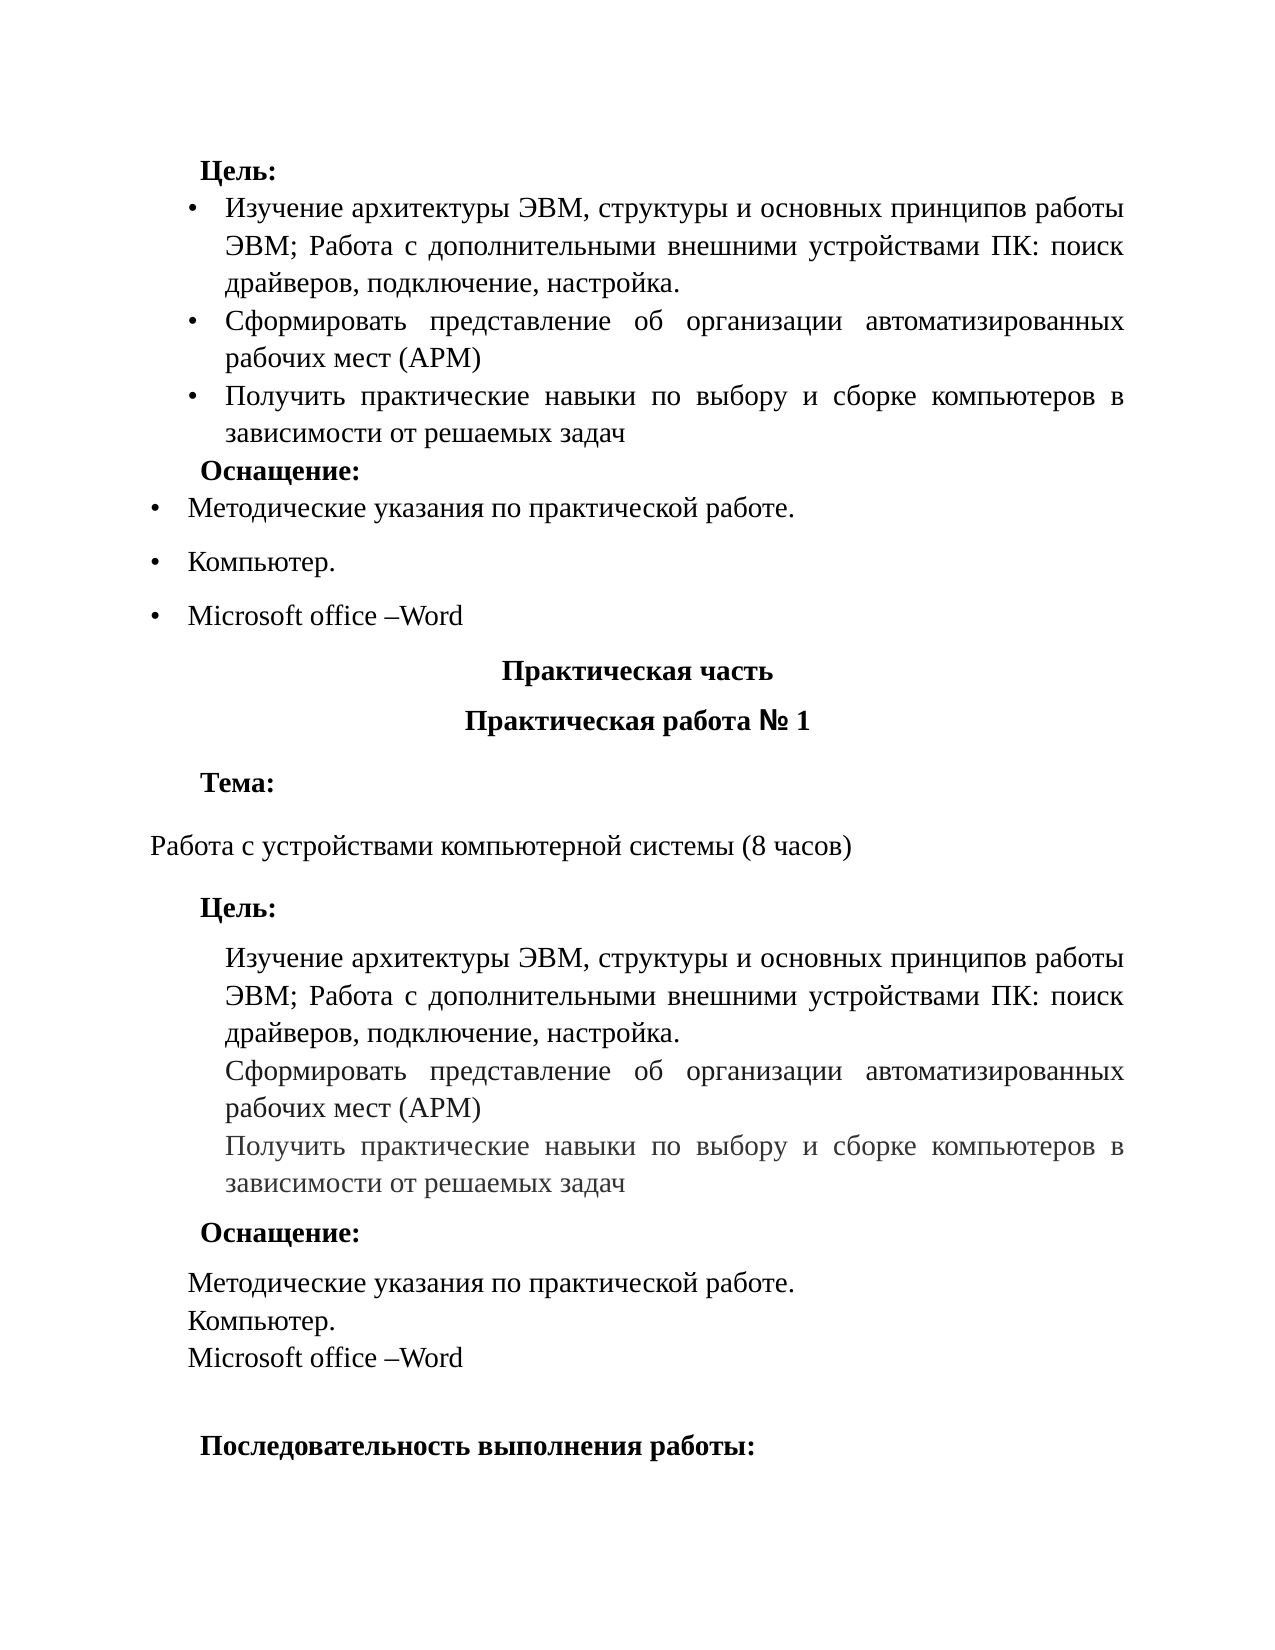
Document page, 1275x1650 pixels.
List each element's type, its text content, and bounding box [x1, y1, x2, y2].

text Цель: [150, 887, 1125, 925]
text Microsoft office –Word [187, 1337, 1125, 1375]
text Практическая часть [150, 650, 1125, 687]
text Работа с устройствами компьютерной системы (8 часов) [150, 825, 1125, 862]
text Тема: [150, 762, 1125, 800]
text Оснащение: [150, 450, 1125, 487]
list Сформировать представление об организации автоматизированных рабочих мест (АРМ) [187, 300, 1125, 375]
text Последовательность выполнения работы: [150, 1425, 1125, 1462]
text Методические указания по практической работе. [187, 1262, 1125, 1300]
text Оснащение: [150, 1212, 1125, 1250]
list Методические указания по практической работе. [150, 487, 1125, 525]
list Компьютер. [150, 542, 1125, 579]
text Компьютер. [187, 1300, 1125, 1337]
list Microsoft office –Word [150, 596, 1125, 633]
text Изучение архитектуры ЭВМ, структуры и основных принципов работы ЭВМ; Работа с дополнительными внешними устройствами ПК: поиск драйверов, подключение, настройка. [225, 937, 1125, 1050]
text Цель: [150, 150, 1125, 187]
list Изучение архитектуры ЭВМ, структуры и основных принципов работы ЭВМ; Работа с дополнительными внешними устройствами ПК: поиск драйверов, подключение, настройка. [187, 187, 1125, 300]
text Практическая работа № 1 [150, 700, 1125, 737]
text Сформировать представление об организации автоматизированных рабочих мест (АРМ) [225, 1086, 1125, 1125]
list Получить практические навыки по выбору и сборке компьютеров в зависимости от решаемых задач [187, 375, 1125, 450]
text Получить практические навыки по выбору и сборке компьютеров в зависимости от решаемых задач [225, 1161, 1125, 1200]
